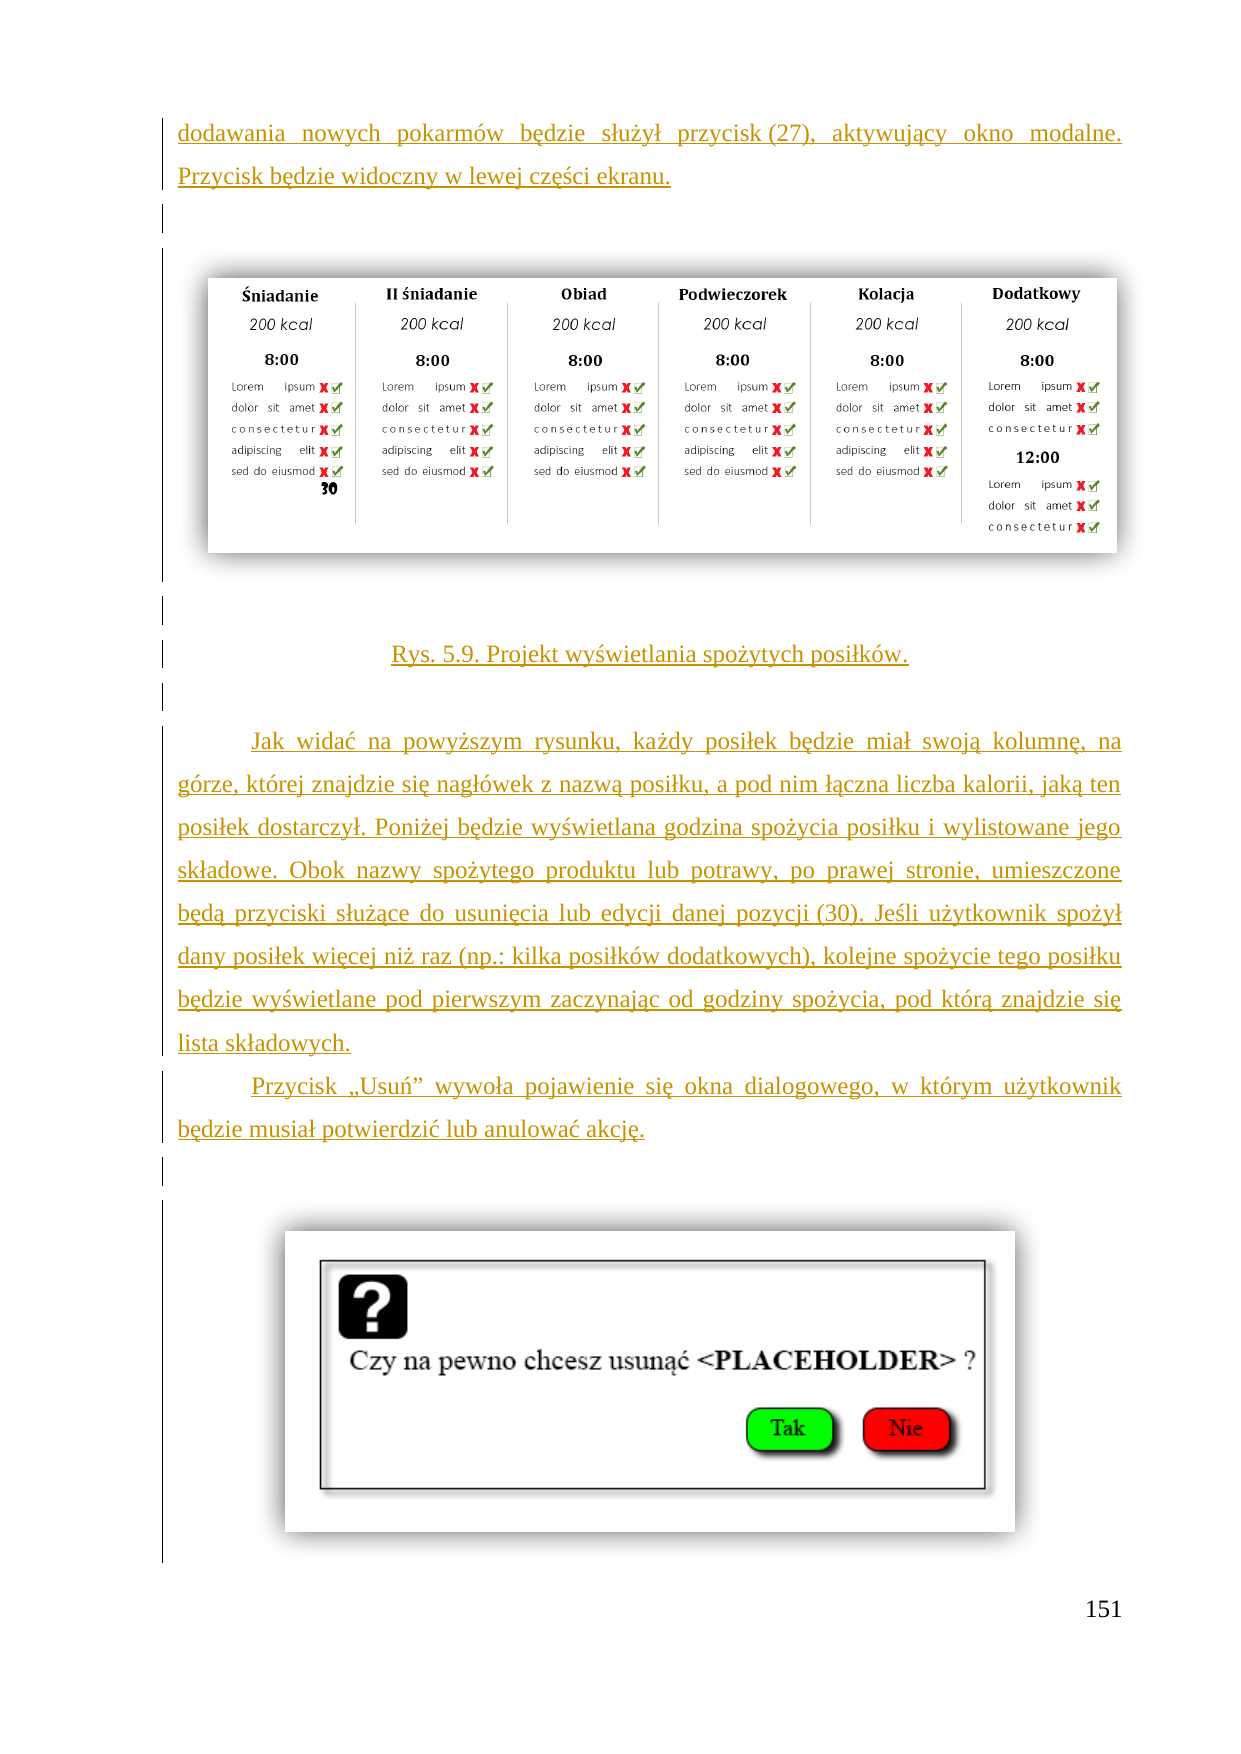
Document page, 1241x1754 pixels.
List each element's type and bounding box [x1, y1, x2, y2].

picture [208, 278, 1117, 553]
picture [285, 1231, 1015, 1532]
